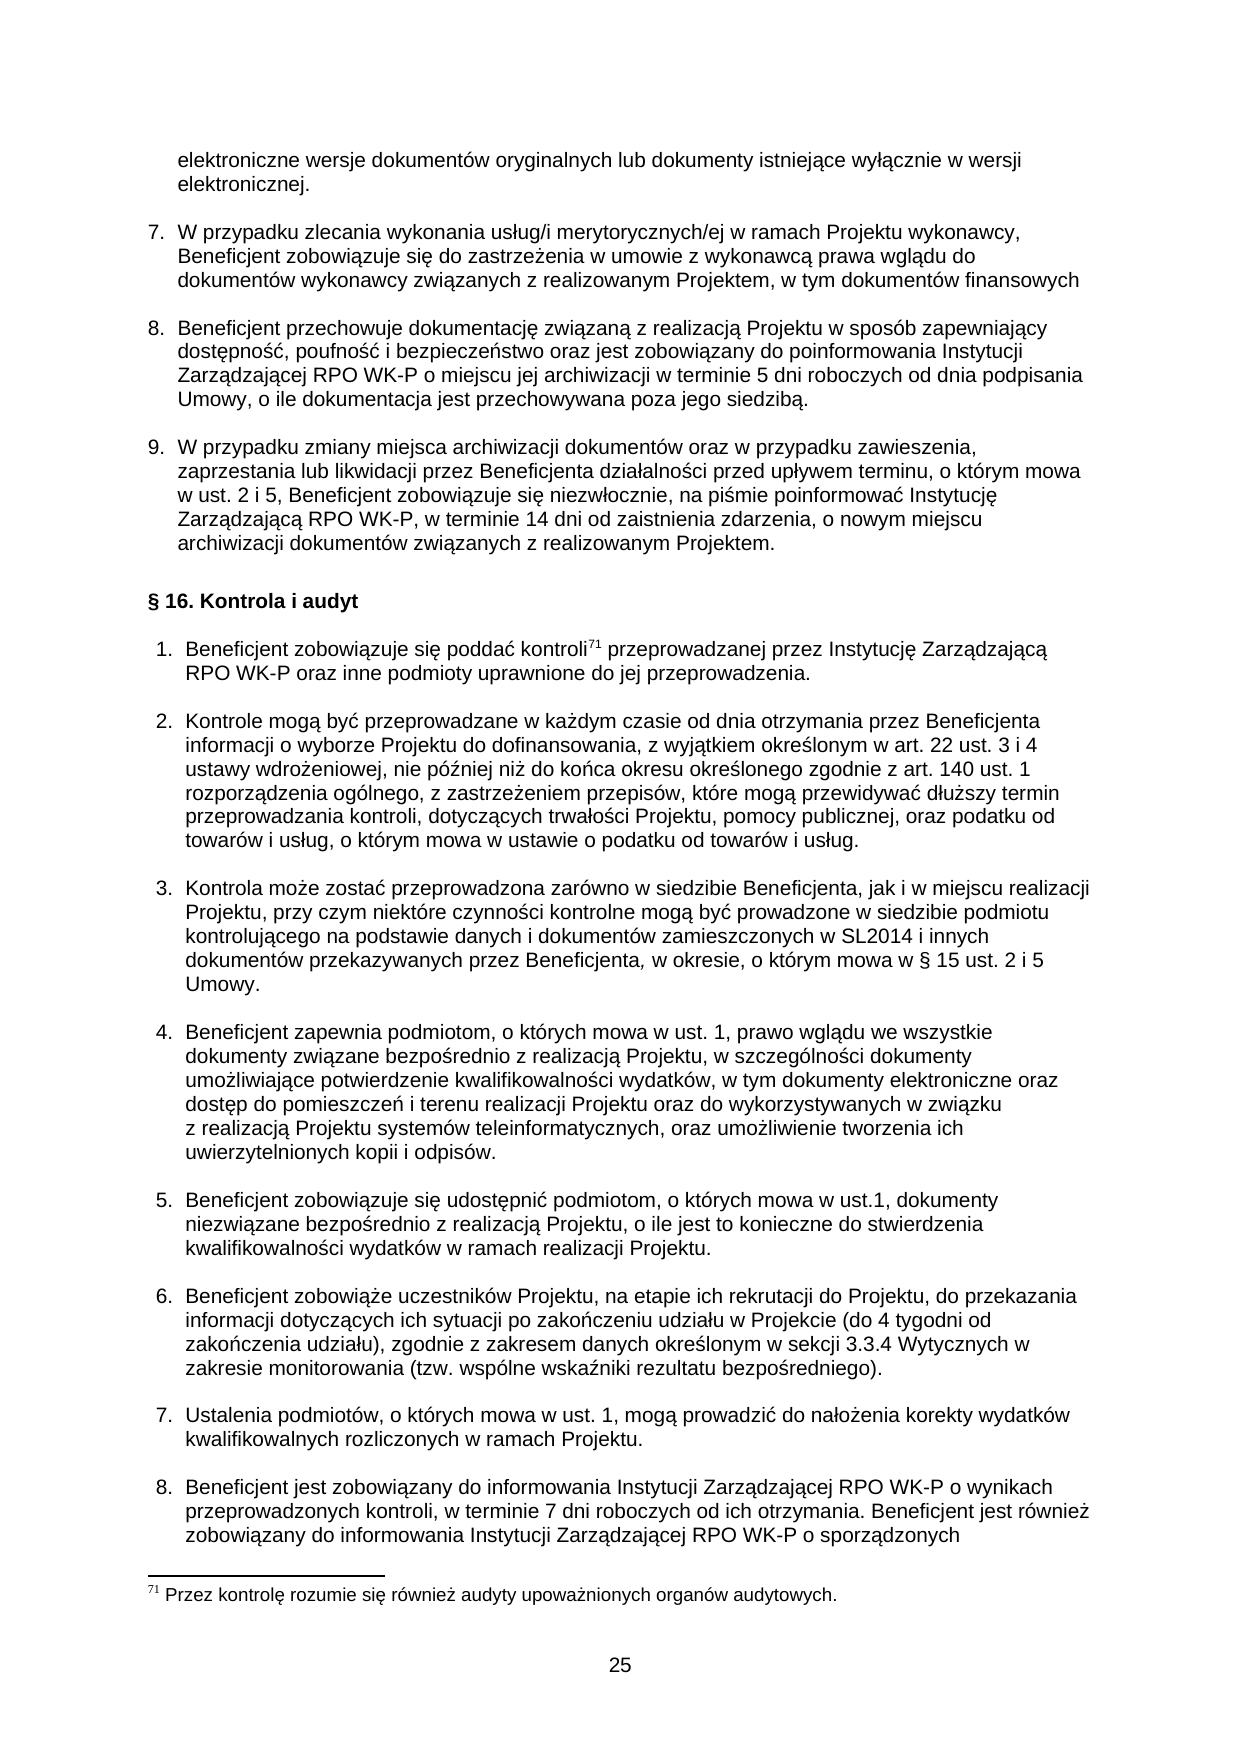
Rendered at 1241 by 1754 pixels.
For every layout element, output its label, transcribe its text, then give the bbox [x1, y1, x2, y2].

list Kontrole mogą być przeprowadzane w każdym czasie od dnia otrzymania przez Beneficjenta informacji o wyborze Projektu do dofinansowania, z wyjątkiem określonym w art. 22 ust. 3 i 4 ustawy wdrożeniowej, nie później niż do końca okresu określonego zgodnie z art. 140 ust. 1 rozporządzenia ogólnego, z zastrzeżeniem przepisów, które mogą przewidywać dłuższy termin przeprowadzania kontroli, dotyczących trwałości Projektu, pomocy publicznej, oraz podatku od towarów i usług, o którym mowa w ustawie o podatku od towarów i usług. [156, 708, 1092, 852]
list Beneficjent zobowiązuje się udostępnić podmiotom, o których mowa w ust.1, dokumenty niezwiązane bezpośrednio z realizacją Projektu, o ile jest to konieczne do stwierdzenia kwalifikowalności wydatków w ramach realizacji Projektu. [156, 1188, 1092, 1259]
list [156, 1475, 1092, 1547]
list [148, 148, 1092, 196]
list W przypadku zmiany miejsca archiwizacji dokumentów oraz w przypadku zawieszenia, zaprzestania lub likwidacji przez Beneficjenta działalności przed upływem terminu, o którym mowa w ust. 2 i 5, Beneficjent zobowiązuje się niezwłocznie, na piśmie poinformować Instytucję Zarządzającą RPO WK-P, w terminie 14 dni od zaistnienia zdarzenia, o nowym miejscu archiwizacji dokumentów związanych z realizowanym Projektem. [148, 435, 1092, 555]
text § 16. Kontrola i audyt [148, 589, 1092, 613]
list Beneficjent zobowiązuje się poddać kontroli przeprowadzanej przez Instytucję Zarządzającą RPO WK-P oraz inne podmioty uprawnione do jej przeprowadzenia. [156, 637, 1092, 684]
list Kontrola może zostać przeprowadzona zarówno w siedzibie Beneficjenta, jak i w miejscu realizacji Projektu, przy czym niektóre czynności kontrolne mogą być prowadzone w siedzibie podmiotu kontrolującego na podstawie danych i dokumentów zamieszczonych w SL2014 i innych dokumentów przekazywanych przez Beneficjenta, w okresie, o którym mowa w § 15 ust. 2 i 5 Umowy. [156, 876, 1092, 996]
list Beneficjent przechowuje dokumentację związaną z realizacją Projektu w sposób zapewniający dostępność, poufność i bezpieczeństwo oraz jest zobowiązany do poinformowania Instytucji Zarządzającej RPO WK-P o miejscu jej archiwizacji w terminie 5 dni roboczych od dnia podpisania Umowy, o ile dokumentacja jest przechowywana poza jego siedzibą. [148, 315, 1092, 411]
list Ustalenia podmiotów, o których mowa w ust. 1, mogą prowadzić do nałożenia korekty wydatków kwalifikowalnych rozliczonych w ramach Projektu. [156, 1403, 1092, 1451]
list Beneficjent zobowiąże uczestników Projektu, na etapie ich rekrutacji do Projektu, do przekazania informacji dotyczących ich sytuacji po zakończeniu udziału w Projekcie (do 4 tygodni od zakończenia udziału), zgodnie z zakresem danych określonym w sekcji 3.3.4 Wytycznych w zakresie monitorowania (tzw. wspólne wskaźniki rezultatu bezpośredniego). [156, 1283, 1092, 1379]
list Beneficjent zapewnia podmiotom, o których mowa w ust. 1, prawo wglądu we wszystkie dokumenty związane bezpośrednio z realizacją Projektu, w szczególności dokumenty umożliwiające potwierdzenie kwalifikowalności wydatków, w tym dokumenty elektroniczne oraz dostęp do pomieszczeń i terenu realizacji Projektu oraz do wykorzystywanych w związku z realizacją Projektu systemów teleinformatycznych, oraz umożliwienie tworzenia ich uwierzytelnionych kopii i odpisów. [156, 1020, 1092, 1164]
list W przypadku zlecania wykonania usług/i merytorycznych/ej w ramach Projektu wykonawcy, Beneficjent zobowiązuje się do zastrzeżenia w umowie z wykonawcą prawa wglądu do dokumentów wykonawcy związanych z realizowanym Projektem, w tym dokumentów finansowych [148, 219, 1092, 291]
